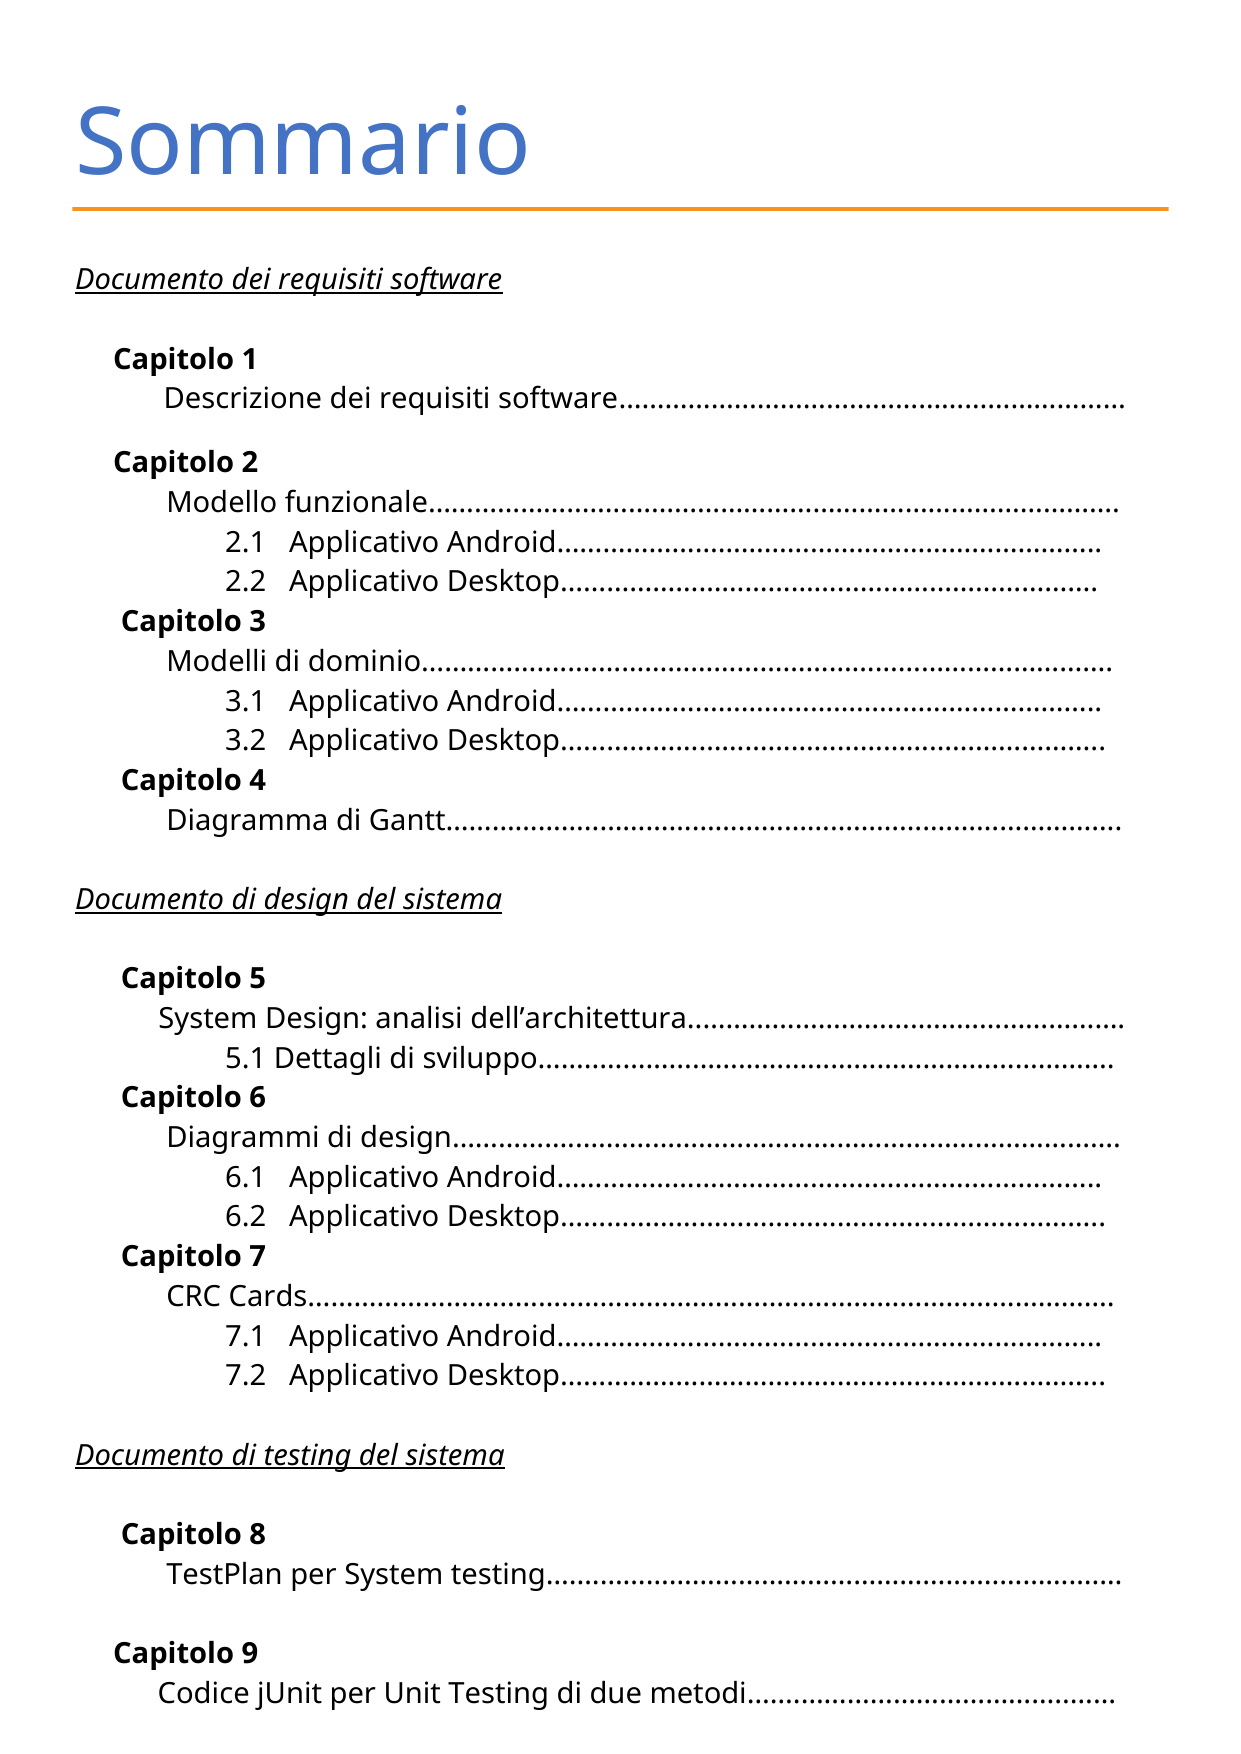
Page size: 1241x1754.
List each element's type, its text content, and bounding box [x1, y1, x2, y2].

text 3.2 Applicativo Desktop…………………………………………………………….. [75, 719, 1165, 759]
text Capitolo 3 [75, 600, 1165, 640]
text Capitolo 4 [75, 759, 1165, 799]
text Capitolo 2 [75, 442, 1165, 481]
text 7.1 Applicativo Android…………………………………………………………….. [75, 1315, 1165, 1354]
text 2.1 Applicativo Android…………………………………………………………….. [75, 521, 1165, 561]
text 5.1 Dettagli di sviluppo……..………...………………………………………………. [75, 1037, 1165, 1077]
text Documento dei requisiti software [75, 258, 1165, 298]
text 7.2 Applicativo Desktop…………………………………………………………….. [75, 1354, 1165, 1394]
text 6.2 Applicativo Desktop…………………………………………………………….. [75, 1196, 1165, 1235]
text Capitolo 6 [75, 1077, 1165, 1116]
text Capitolo 9 [75, 1632, 1165, 1672]
text Capitolo 8 [75, 1513, 1165, 1553]
text Codice jUnit per Unit Testing di due metodi…….……………………………..…… [75, 1672, 1165, 1712]
text 2.2 Applicativo Desktop……………………………………………………………. [75, 561, 1165, 600]
text Diagrammi di design……………..……………………………………………………………. [75, 1116, 1165, 1156]
text Capitolo 7 [75, 1235, 1165, 1275]
text Descrizione dei requisiti software………………………………………………………… [110, 378, 1165, 417]
text Documento di testing del sistema [75, 1434, 1165, 1473]
text Capitolo 1 [75, 338, 1165, 378]
text Documento di design del sistema [75, 878, 1165, 918]
text Sommario [75, 74, 1165, 202]
text Modello funzionale………………..……………………………………………………………. [75, 481, 1165, 521]
text Modelli di dominio………………..……………………………………………………………. [75, 640, 1165, 680]
text Capitolo 5 [75, 958, 1165, 997]
picture [72, 207, 1169, 211]
text System Design: analisi dell’architettura..………………………………………………. [75, 997, 1165, 1037]
text TestPlan per System testing….……………………………………………….………….… [75, 1553, 1165, 1593]
text Diagramma di Gantt………………..……………………………………….…………………. [75, 799, 1165, 838]
text CRC Cards……………………………..……………………………………………………………. [75, 1275, 1165, 1315]
text 6.1 Applicativo Android…………………………………………………………….. [75, 1156, 1165, 1196]
text 3.1 Applicativo Android…………………………………………………………….. [75, 680, 1165, 719]
